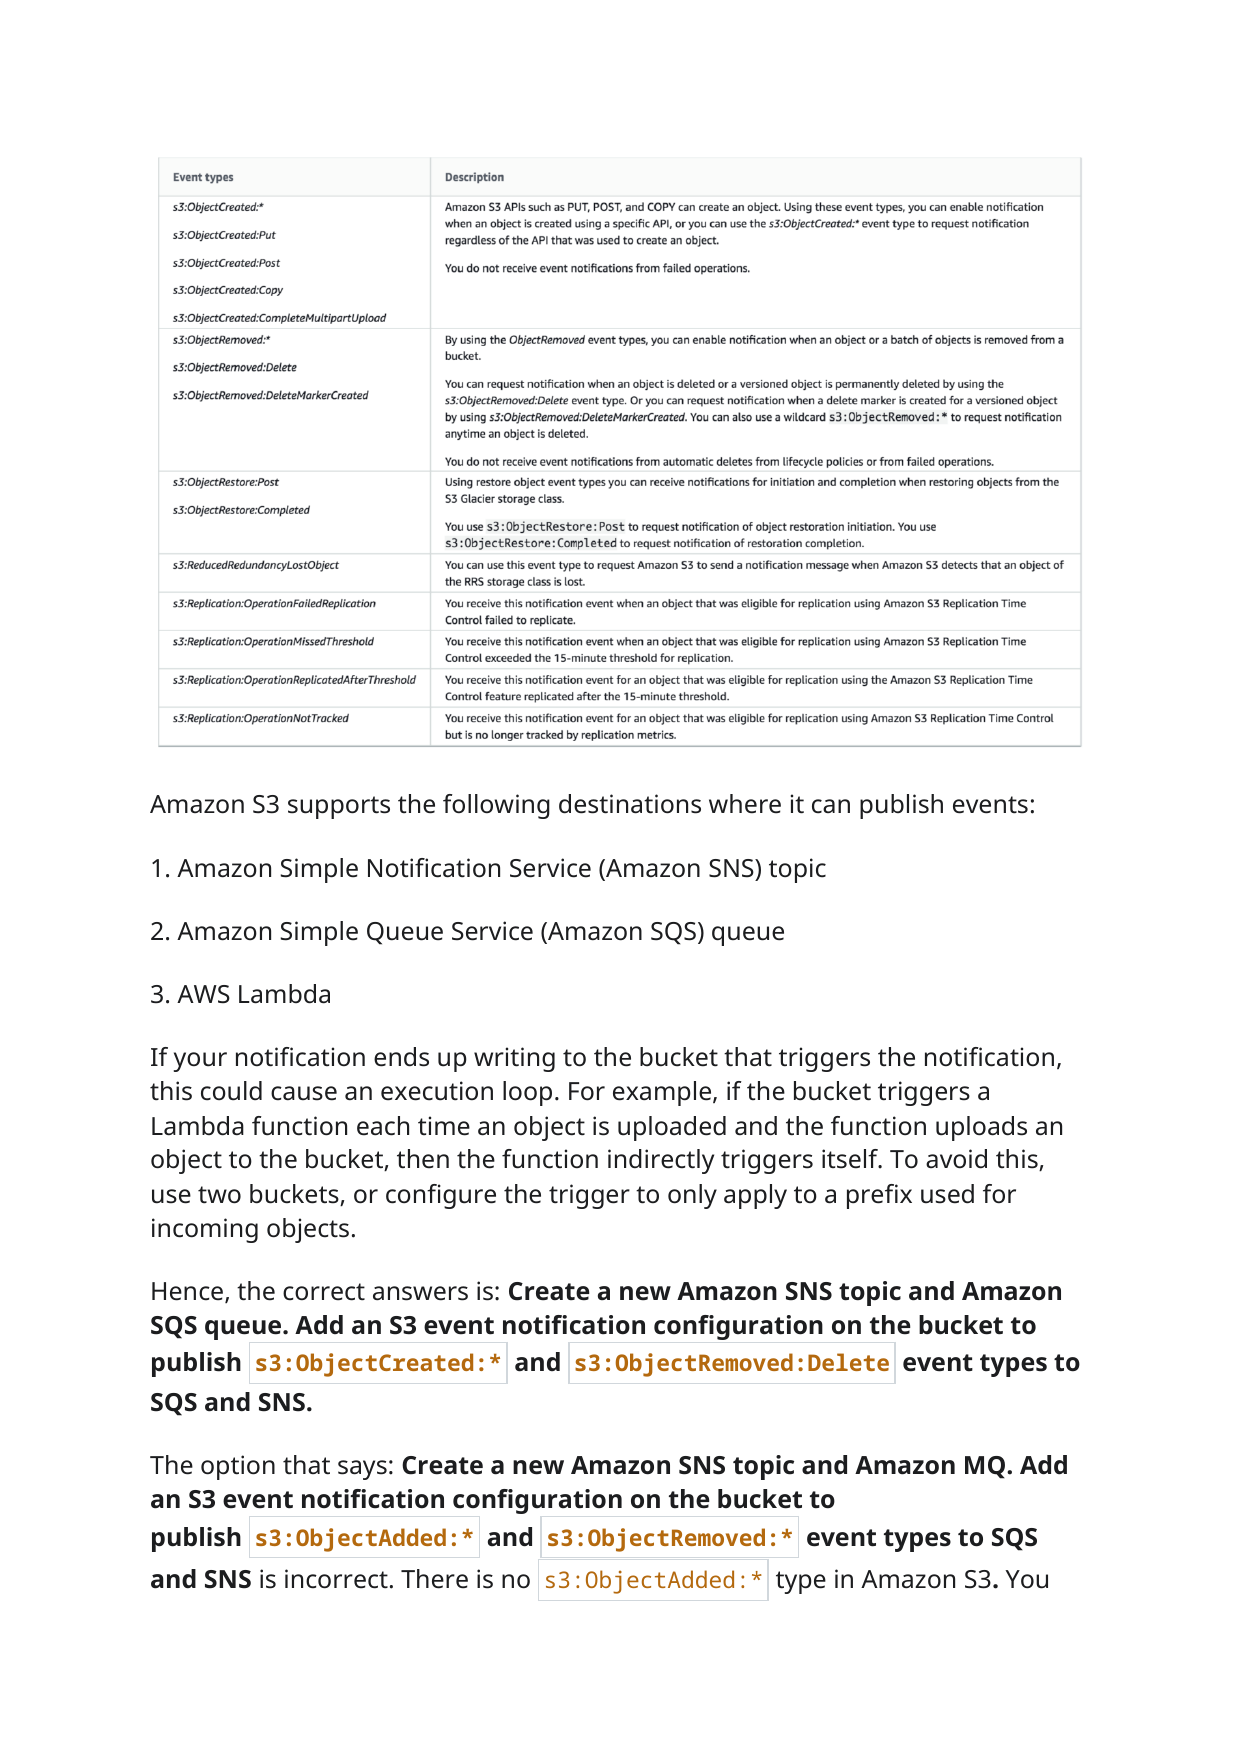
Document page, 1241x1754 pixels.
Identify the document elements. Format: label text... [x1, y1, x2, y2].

text 1. Amazon Simple Notification Service (Amazon SNS) topic [150, 850, 1090, 884]
text 3. AWS Lambda [150, 977, 1090, 1011]
text Amazon S3 supports the following destinations where it can publish events: [150, 787, 1090, 821]
text 2. Amazon Simple Queue Service (Amazon SQS) queue [150, 913, 1090, 948]
text If your notification ends up writing to the bucket that triggers the notification, this could cause an execution loop. For example, if the bucket triggers a Lambda function each time an object is uploaded and the function uploads an object to the bucket, then the function indirectly triggers itself. To avoid this, use two buckets, or configure the trigger to only apply to a prefix used for incoming objects. [150, 1040, 1090, 1244]
text Hence, the correct answers is: Create a new Amazon SNS topic and Amazon SQS queue. Add an S3 event notification configuration on the bucket to publish s3:ObjectCreated:* and s3:ObjectRemoved:Delete event types to SQS and SNS. [150, 1273, 1090, 1418]
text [150, 1448, 1090, 1601]
picture [150, 150, 1091, 758]
